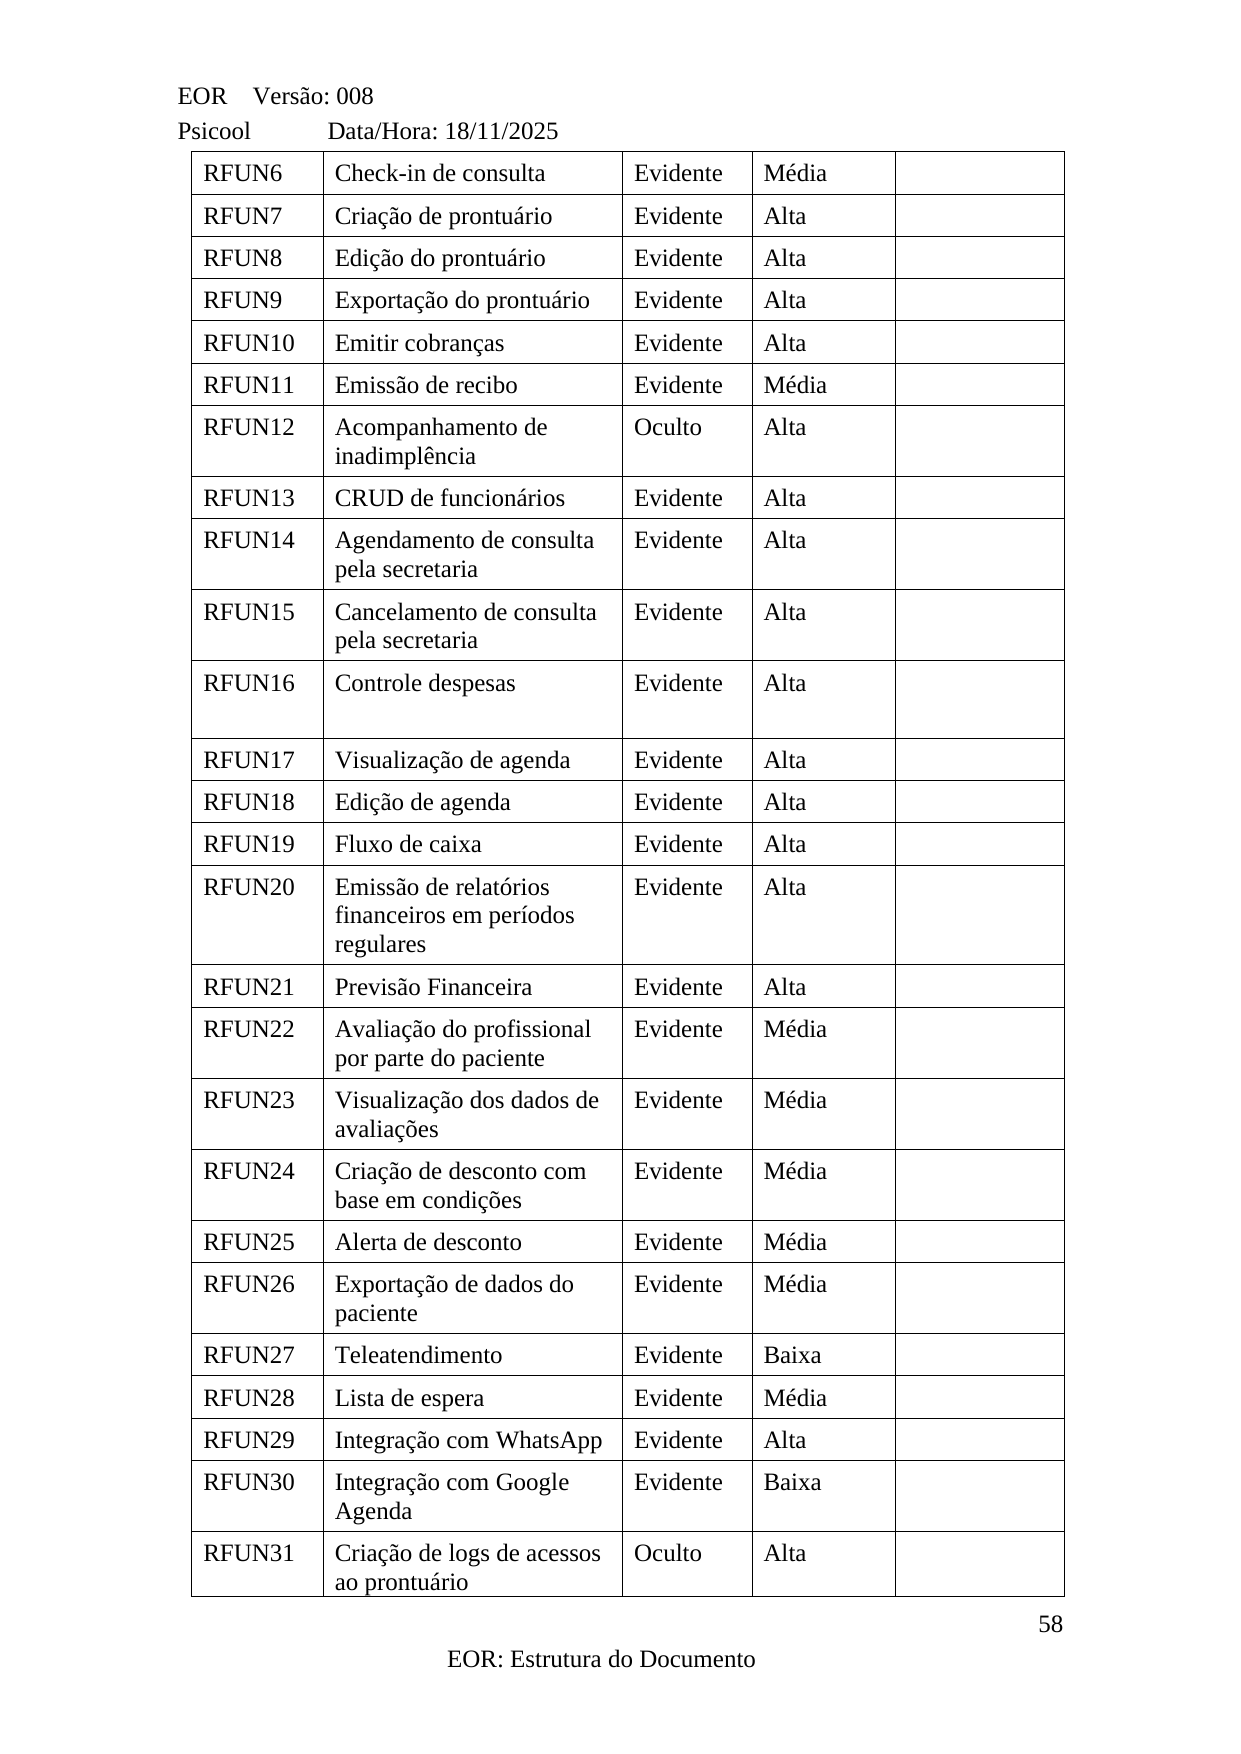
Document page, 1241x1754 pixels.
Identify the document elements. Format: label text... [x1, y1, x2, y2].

table_cell Edição de agenda [324, 781, 622, 822]
table_cell [896, 152, 1064, 193]
table_cell Integração com Google Agenda [324, 1461, 622, 1531]
table_cell [896, 965, 1064, 1007]
table_cell [896, 1376, 1064, 1418]
table_cell RFUN25 [192, 1221, 323, 1262]
table_cell Evidente [623, 739, 752, 780]
table_cell Emissão de recibo [324, 364, 622, 405]
table_cell Evidente [623, 781, 752, 822]
table_cell [896, 364, 1064, 405]
table_cell Baixa [753, 1461, 895, 1531]
table_cell Evidente [623, 1079, 752, 1149]
table_cell Alta [753, 739, 895, 780]
table_cell CRUD de funcionários [324, 477, 622, 518]
table_cell [896, 1221, 1064, 1262]
table_cell RFUN22 [192, 1008, 323, 1078]
table_cell RFUN27 [192, 1334, 323, 1375]
table_cell RFUN26 [192, 1263, 323, 1333]
table_cell Fluxo de caixa [324, 823, 622, 864]
table_cell Oculto [623, 1532, 752, 1596]
table_cell Evidente [623, 1008, 752, 1078]
table_cell Evidente [623, 1221, 752, 1262]
table_cell Evidente [623, 823, 752, 864]
table_cell [896, 279, 1064, 320]
table_cell Média [753, 1263, 895, 1333]
table_cell [896, 1079, 1064, 1149]
table_cell Média [753, 1079, 895, 1149]
table_cell [896, 195, 1064, 236]
table_cell Evidente [623, 1419, 752, 1460]
table_cell Evidente [623, 477, 752, 518]
table_cell RFUN24 [192, 1150, 323, 1220]
table_cell [896, 823, 1064, 864]
table_cell [896, 519, 1064, 589]
table_cell Alta [753, 965, 895, 1007]
table_cell Média [753, 152, 895, 193]
table_cell Evidente [623, 279, 752, 320]
table_cell Evidente [623, 152, 752, 193]
table_cell Controle despesas [324, 661, 622, 738]
table_cell Evidente [623, 321, 752, 363]
table_cell Teleatendimento [324, 1334, 622, 1375]
table_cell Alta [753, 1419, 895, 1460]
table_cell RFUN28 [192, 1376, 323, 1418]
table_cell Criação de desconto com base em condições [324, 1150, 622, 1220]
table_cell RFUN9 [192, 279, 323, 320]
table_cell [896, 1008, 1064, 1078]
table_cell Alta [753, 590, 895, 660]
table_cell RFUN13 [192, 477, 323, 518]
table_cell RFUN11 [192, 364, 323, 405]
table_cell RFUN21 [192, 965, 323, 1007]
table_cell [896, 590, 1064, 660]
table_cell [896, 1263, 1064, 1333]
table_cell RFUN14 [192, 519, 323, 589]
table_cell [896, 1419, 1064, 1460]
table_cell Criação de prontuário [324, 195, 622, 236]
table_cell Agendamento de consulta pela secretaria [324, 519, 622, 589]
table_cell Visualização dos dados de avaliações [324, 1079, 622, 1149]
table_cell Cancelamento de consulta pela secretaria [324, 590, 622, 660]
table_cell RFUN23 [192, 1079, 323, 1149]
table_cell RFUN29 [192, 1419, 323, 1460]
table_cell [896, 237, 1064, 278]
table_cell [896, 1334, 1064, 1375]
table_cell RFUN12 [192, 406, 323, 476]
table_cell Evidente [623, 1461, 752, 1531]
table_cell [896, 661, 1064, 738]
table_cell RFUN16 [192, 661, 323, 738]
table_cell Evidente [623, 866, 752, 964]
table_cell [896, 781, 1064, 822]
table_cell Visualização de agenda [324, 739, 622, 780]
table_cell [896, 1461, 1064, 1531]
table_cell Check-in de consulta [324, 152, 622, 193]
table_cell Acompanhamento de inadimplência [324, 406, 622, 476]
table_cell Alta [753, 823, 895, 864]
table_cell Evidente [623, 590, 752, 660]
table_cell Edição do prontuário [324, 237, 622, 278]
table_cell Média [753, 1008, 895, 1078]
table_cell RFUN8 [192, 237, 323, 278]
table_cell RFUN20 [192, 866, 323, 964]
table_cell Alta [753, 866, 895, 964]
table_cell [896, 866, 1064, 964]
table_cell Evidente [623, 1263, 752, 1333]
table_cell RFUN7 [192, 195, 323, 236]
table_cell Média [753, 1150, 895, 1220]
table_cell Alerta de desconto [324, 1221, 622, 1262]
table_cell Evidente [623, 237, 752, 278]
table_cell RFUN15 [192, 590, 323, 660]
table_cell Evidente [623, 1334, 752, 1375]
table_cell Alta [753, 195, 895, 236]
table_cell Evidente [623, 519, 752, 589]
table_cell Alta [753, 1532, 895, 1596]
table_cell RFUN31 [192, 1532, 323, 1596]
table_cell [896, 406, 1064, 476]
table_cell RFUN10 [192, 321, 323, 363]
table_cell RFUN18 [192, 781, 323, 822]
table_cell Avaliação do profissional por parte do paciente [324, 1008, 622, 1078]
table_cell Alta [753, 781, 895, 822]
table_cell Média [753, 1221, 895, 1262]
table_cell [896, 477, 1064, 518]
table_cell Média [753, 364, 895, 405]
table_cell Criação de logs de acessos ao prontuário [324, 1532, 622, 1596]
table_cell RFUN6 [192, 152, 323, 193]
table_cell Alta [753, 477, 895, 518]
table_cell Alta [753, 661, 895, 738]
table_cell Evidente [623, 965, 752, 1007]
table_cell Exportação do prontuário [324, 279, 622, 320]
table_cell Alta [753, 321, 895, 363]
table_cell Alta [753, 279, 895, 320]
table_cell RFUN19 [192, 823, 323, 864]
table_cell Lista de espera [324, 1376, 622, 1418]
table_cell Evidente [623, 364, 752, 405]
table_cell Baixa [753, 1334, 895, 1375]
table_cell Emissão de relatórios financeiros em períodos regulares [324, 866, 622, 964]
table_cell Previsão Financeira [324, 965, 622, 1007]
table_cell [896, 739, 1064, 780]
table_cell Integração com WhatsApp [324, 1419, 622, 1460]
table_cell Evidente [623, 1376, 752, 1418]
table_cell [896, 1532, 1064, 1596]
table_cell Média [753, 1376, 895, 1418]
table_cell RFUN30 [192, 1461, 323, 1531]
table_cell Exportação de dados do paciente [324, 1263, 622, 1333]
table_cell Emitir cobranças [324, 321, 622, 363]
table_cell Evidente [623, 195, 752, 236]
table_cell RFUN17 [192, 739, 323, 780]
table_cell [896, 321, 1064, 363]
table_cell Alta [753, 519, 895, 589]
table_cell Alta [753, 406, 895, 476]
table_cell Alta [753, 237, 895, 278]
table_cell Evidente [623, 661, 752, 738]
table_cell Evidente [623, 1150, 752, 1220]
table_cell Oculto [623, 406, 752, 476]
table_cell [896, 1150, 1064, 1220]
